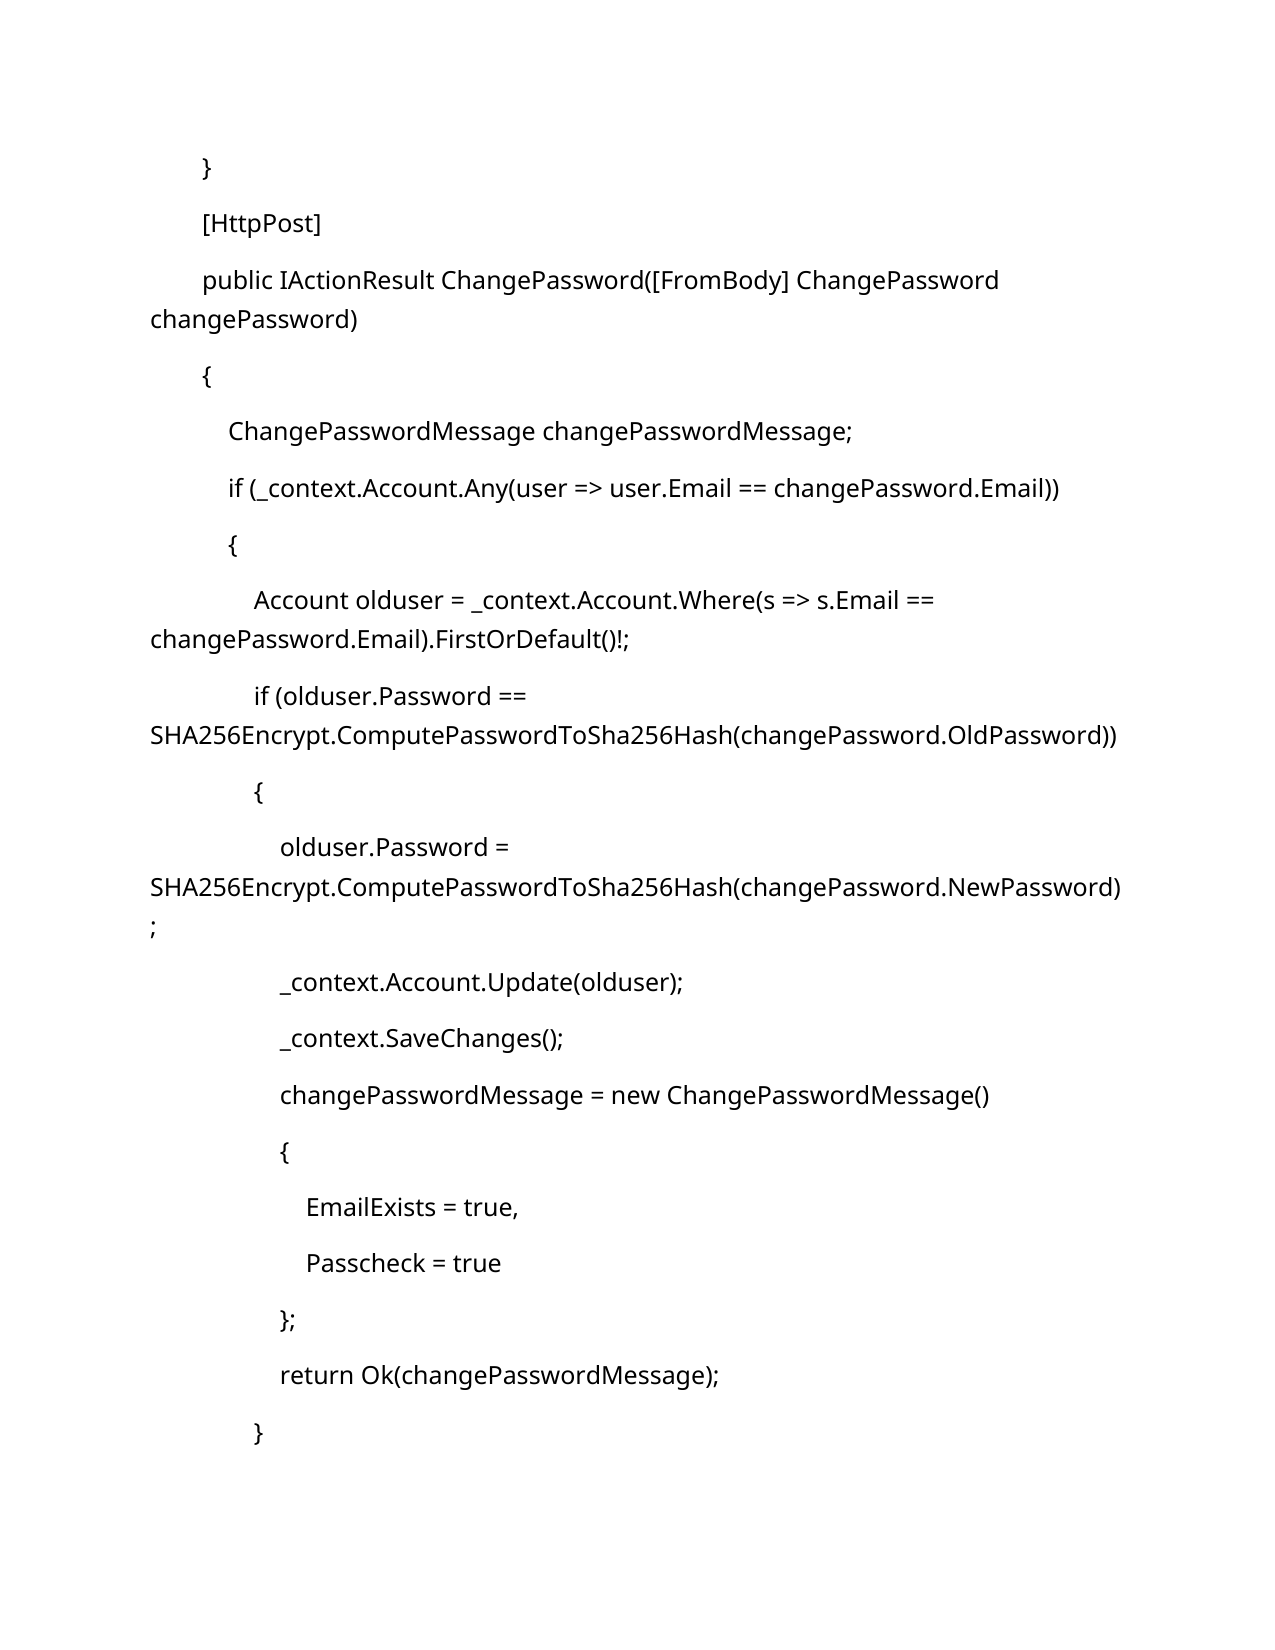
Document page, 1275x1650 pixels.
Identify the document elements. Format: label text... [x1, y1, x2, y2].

text } [150, 150, 1125, 184]
text { [150, 1133, 1125, 1167]
text public IActionResult ChangePassword([FromBody] ChangePassword changePassword) [150, 262, 1125, 336]
text EmailExists = true, [150, 1189, 1125, 1224]
text { [150, 526, 1125, 560]
text return Ok(changePasswordMessage); [150, 1358, 1125, 1392]
text Passcheck = true [150, 1246, 1125, 1280]
text ChangePasswordMessage changePasswordMessage; [150, 414, 1125, 448]
text [HttpPost] [150, 206, 1125, 240]
text } [150, 1414, 1125, 1448]
text Account olduser = _context.Account.Where(s => s.Email == changePassword.Email).FirstOrDefault()!; [150, 582, 1125, 656]
text if (olduser.Password == SHA256Encrypt.ComputePasswordToSha256Hash(changePassword.OldPassword)) [150, 678, 1125, 752]
text { [150, 358, 1125, 392]
text changePasswordMessage = new ChangePasswordMessage() [150, 1077, 1125, 1111]
text if (_context.Account.Any(user => user.Email == changePassword.Email)) [150, 470, 1125, 504]
text }; [150, 1302, 1125, 1336]
text _context.SaveChanges(); [150, 1021, 1125, 1055]
text _context.Account.Update(olduser); [150, 965, 1125, 999]
text olduser.Password = SHA256Encrypt.ComputePasswordToSha256Hash(changePassword.NewPassword); [150, 830, 1125, 943]
text { [150, 774, 1125, 808]
